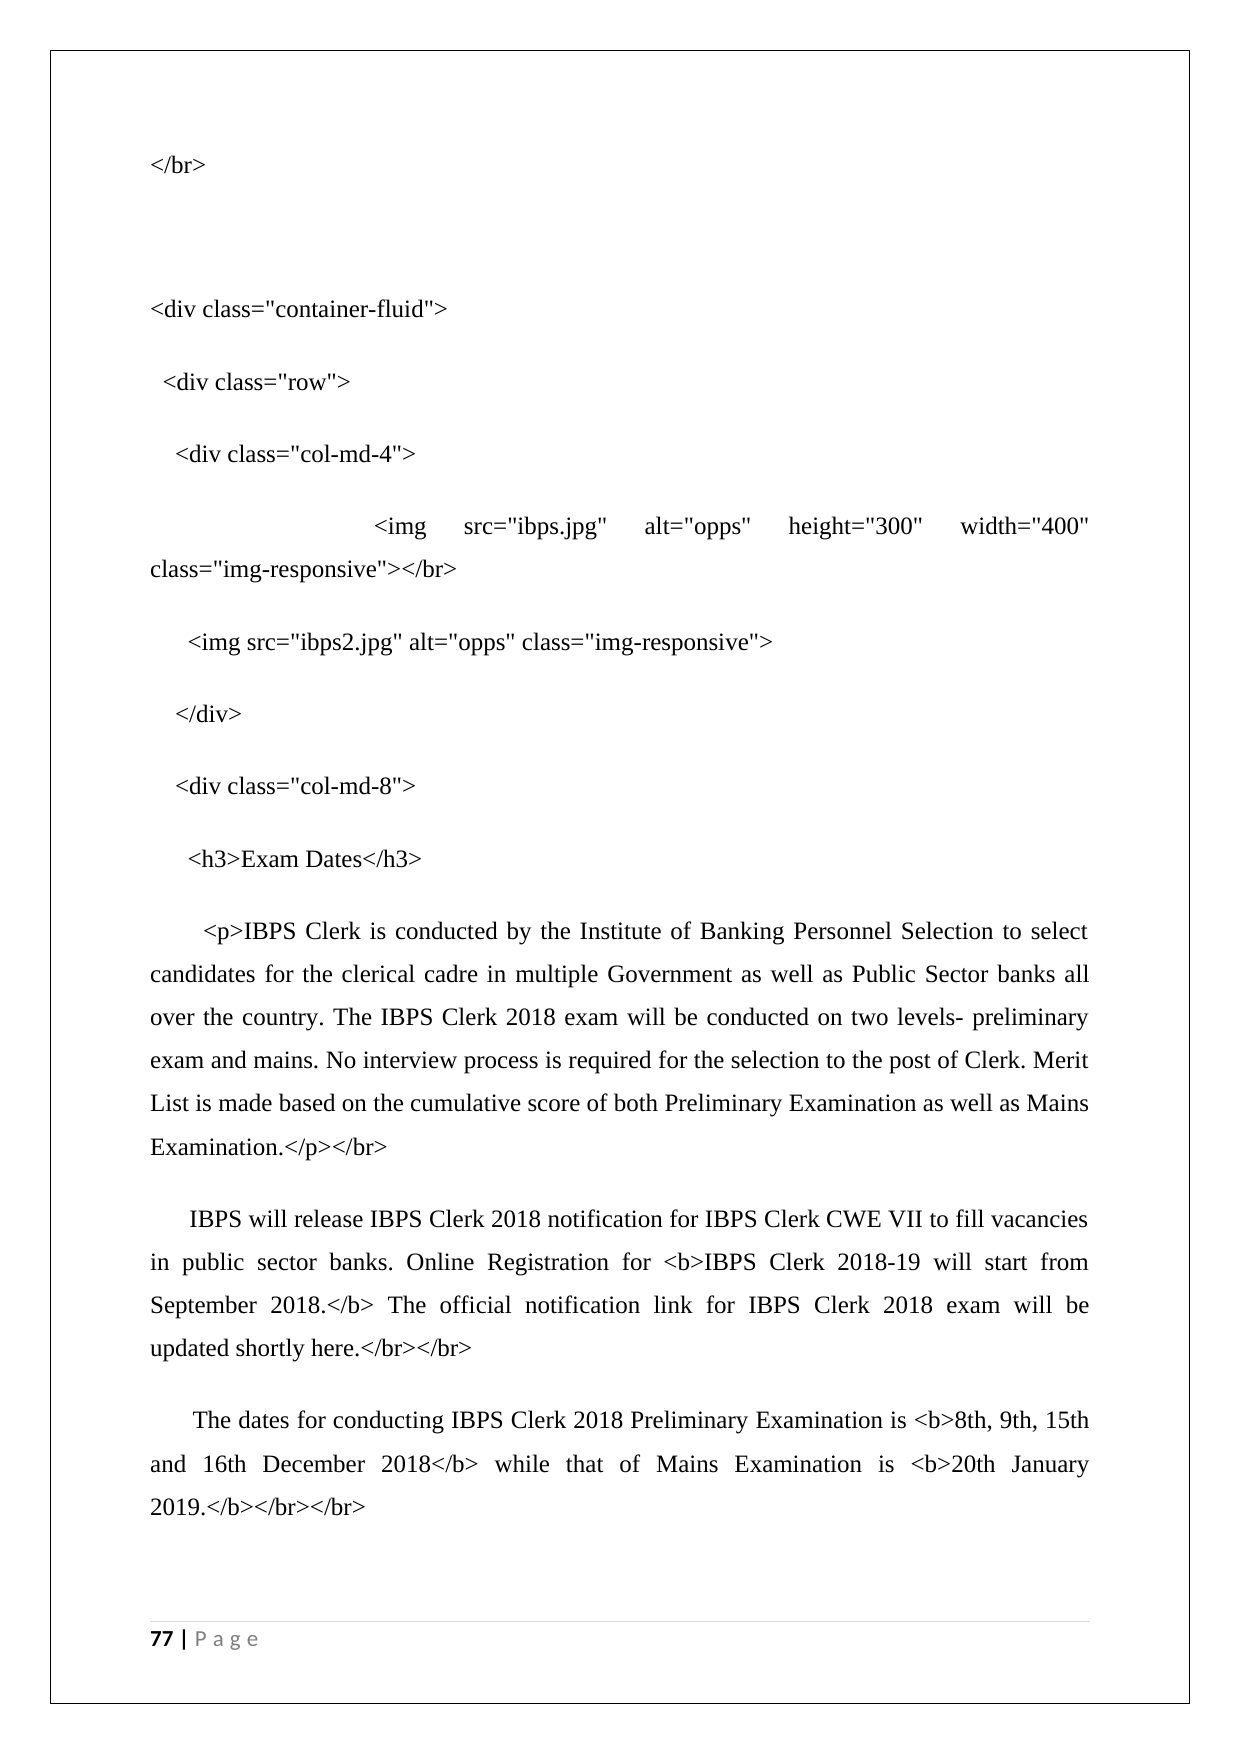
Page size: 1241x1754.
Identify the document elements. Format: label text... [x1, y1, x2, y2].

text The dates for conducting IBPS Clerk 2018 Preliminary Examination is <b>8th, 9th, 15th and 16th December 2018</b> while that of Mains Examination is <b>20th January 2019.</b></br></br> [150, 1406, 1090, 1521]
text <img src="ibps2.jpg" alt="opps" class="img-responsive"> [150, 627, 1090, 656]
text <div class="row"> [150, 367, 1090, 396]
text IBPS will release IBPS Clerk 2018 notification for IBPS Clerk CWE VII to fill vacancies in public sector banks. Online Registration for <b>IBPS Clerk 2018-19 will start from September 2018.</b> The official notification link for IBPS Clerk 2018 exam will be updated shortly here.</br></br> [150, 1204, 1090, 1362]
text </br> [150, 150, 1090, 179]
text <div class="col-md-4"> [150, 439, 1090, 468]
text <p>IBPS Clerk is conducted by the Institute of Banking Personnel Selection to select candidates for the clerical cadre in multiple Government as well as Public Sector banks all over the country. The IBPS Clerk 2018 exam will be conducted on two levels- preliminary exam and mains. No interview process is required for the selection to the post of Clerk. Merit List is made based on the cumulative score of both Preliminary Examination as well as Mains Examination.</p></br> [150, 916, 1090, 1160]
text <h3>Exam Dates</h3> [150, 844, 1090, 872]
text <div class="container-fluid"> [150, 294, 1090, 323]
text <img src="ibps.jpg" alt="opps" height="300" width="400" class="img-responsive"></br> [150, 511, 1090, 583]
text <div class="col-md-8"> [150, 771, 1090, 800]
text </div> [150, 699, 1090, 728]
